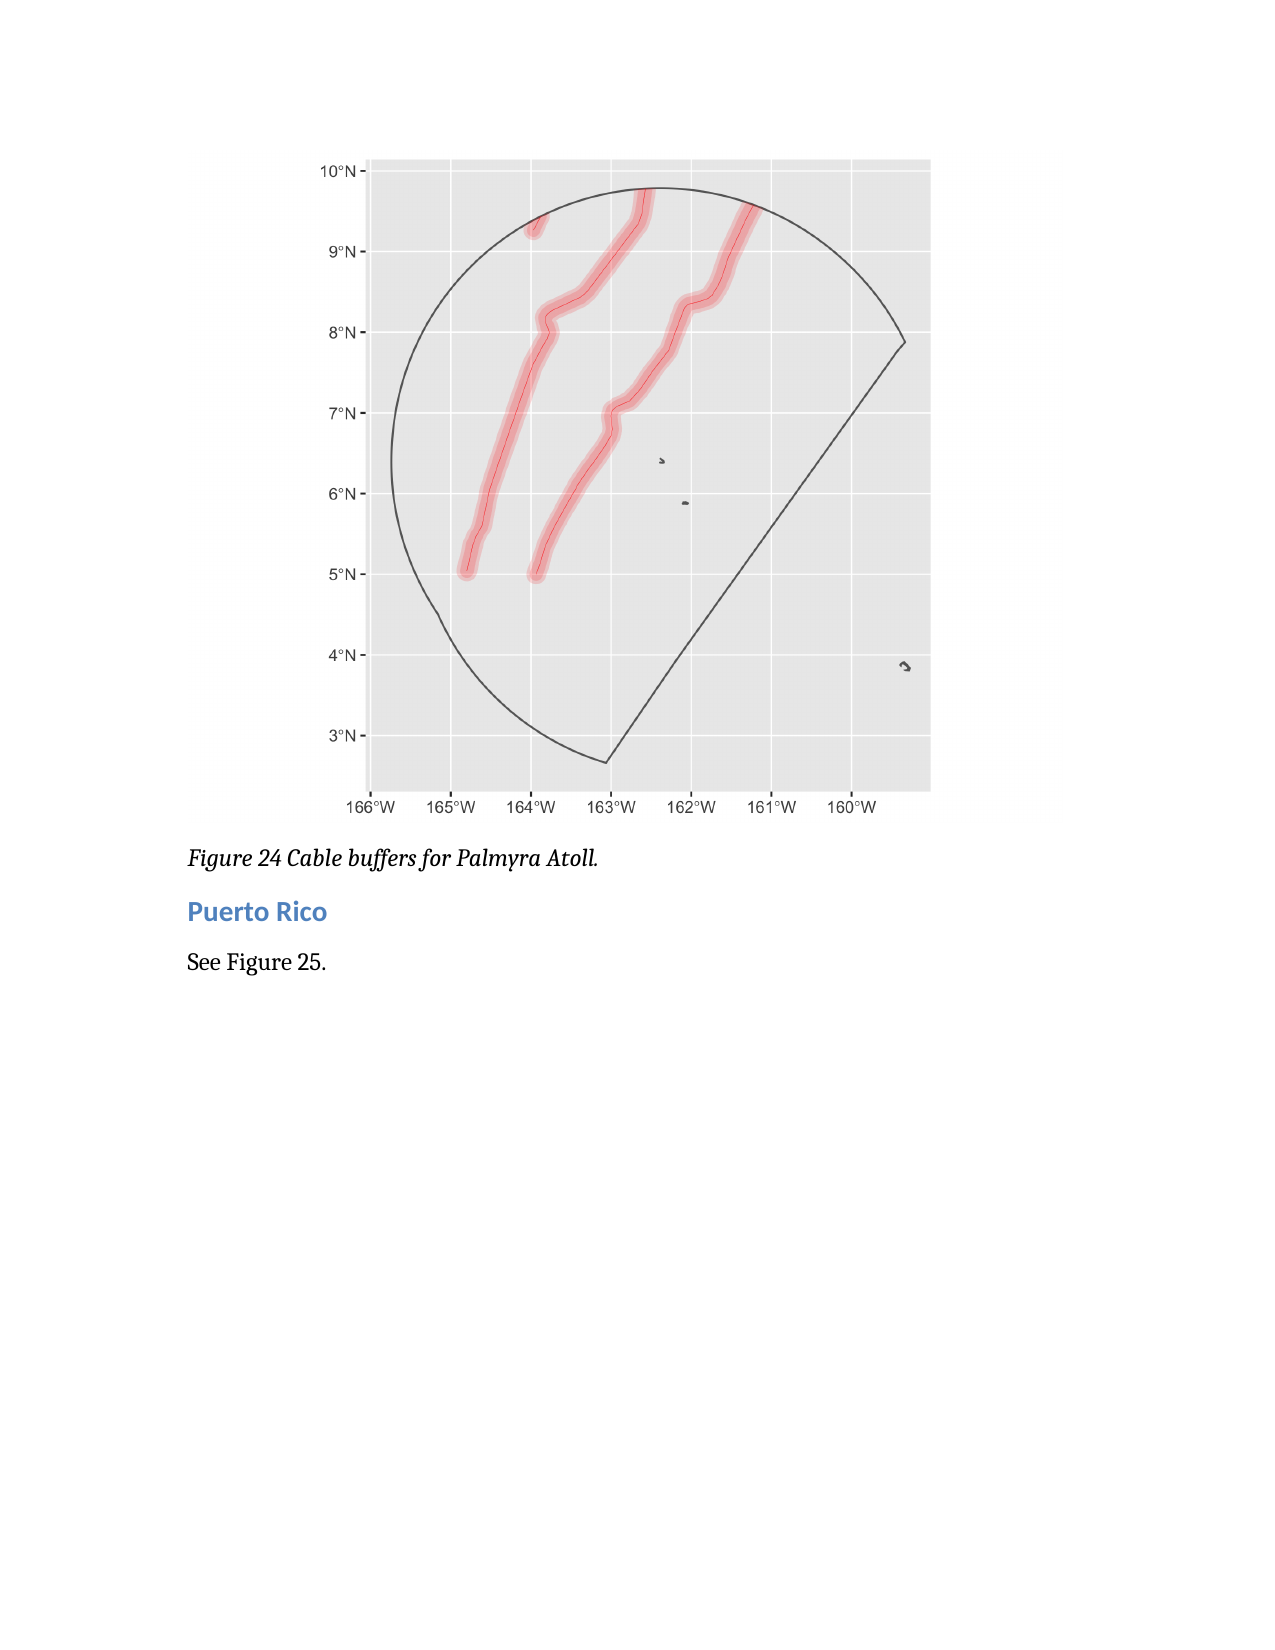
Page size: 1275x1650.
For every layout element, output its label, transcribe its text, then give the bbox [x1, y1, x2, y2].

subtitle Puerto Rico [187, 893, 1087, 929]
text Figure 24 Cable buffers for Palmyra Atoll. [187, 844, 1087, 873]
picture [187, 150, 1063, 823]
text See Figure 25. [187, 948, 1087, 977]
